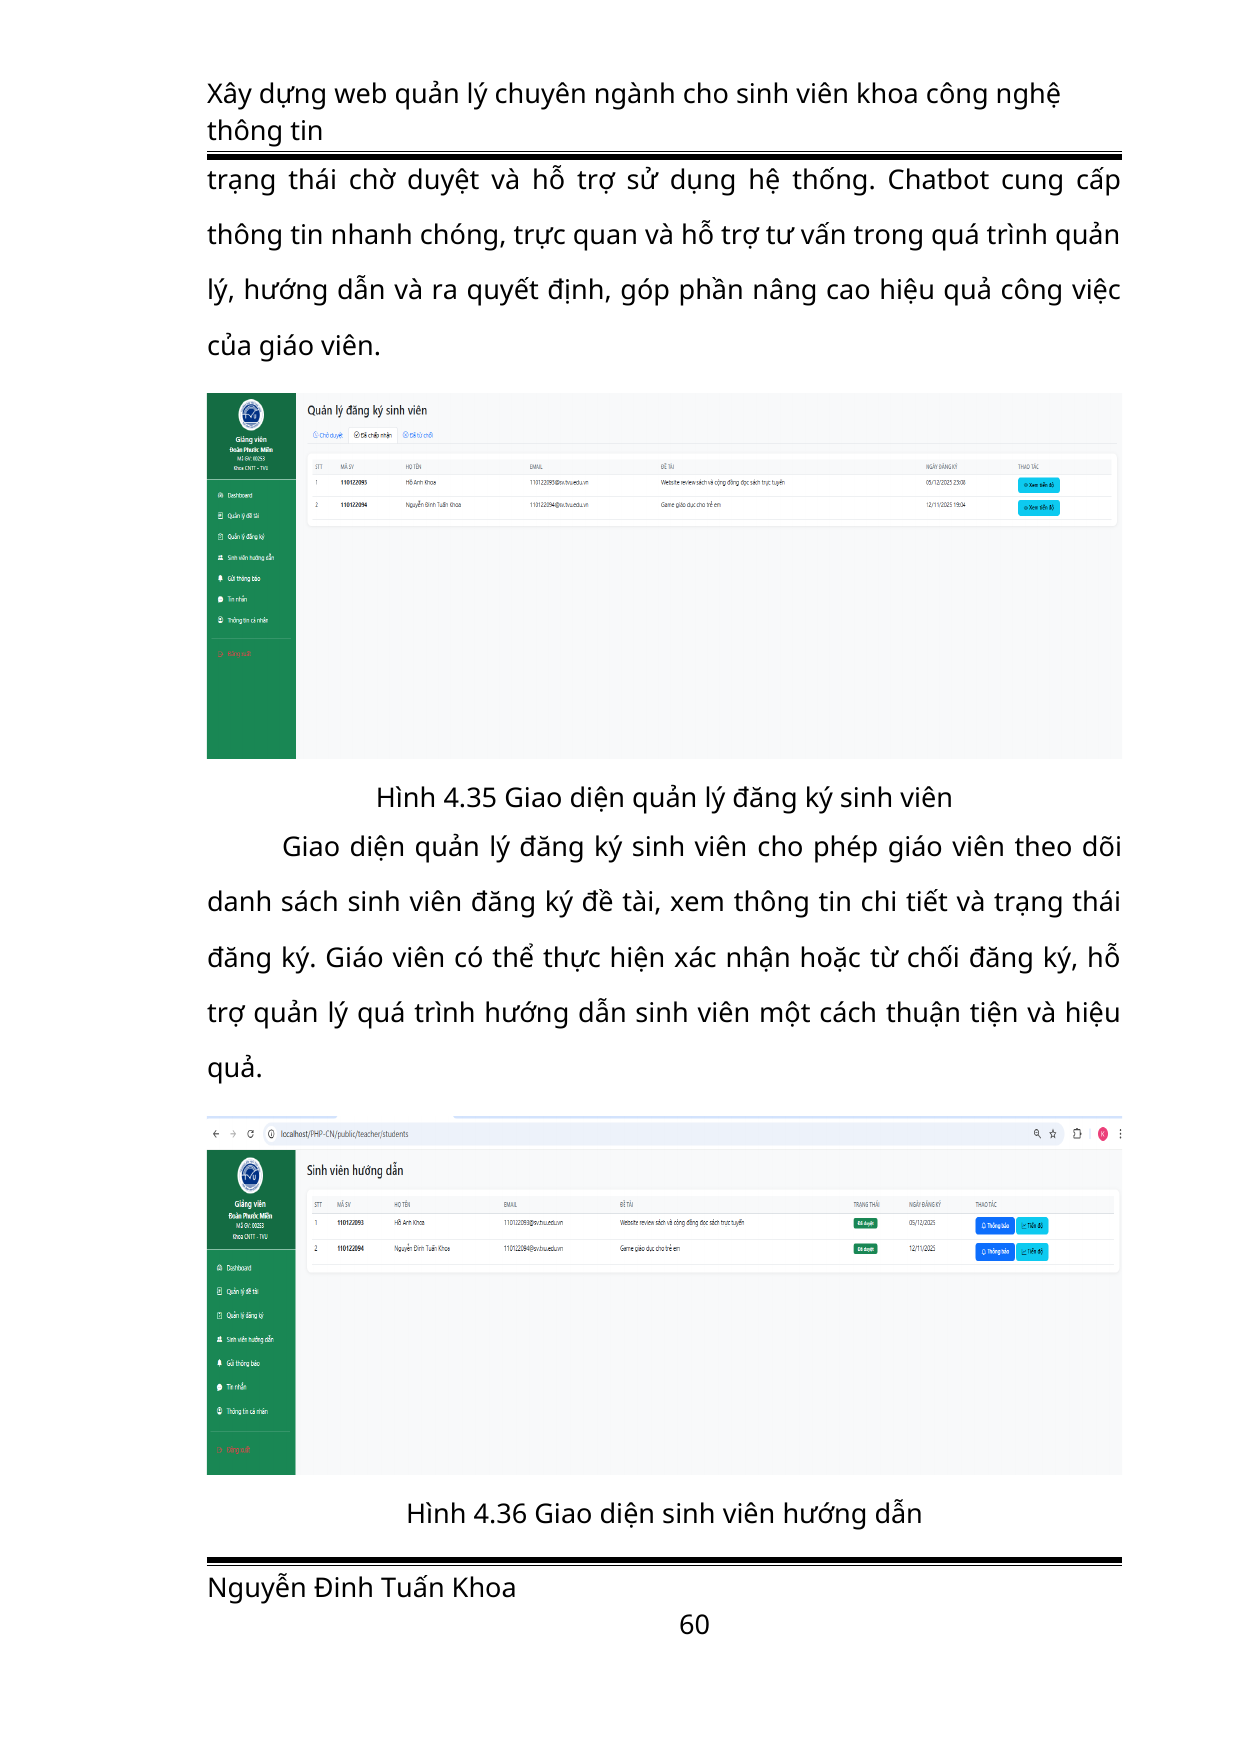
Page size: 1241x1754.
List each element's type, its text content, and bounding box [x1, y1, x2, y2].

text Giao diện quản lý đăng ký sinh viên cho phép giáo viên theo dõi danh sách sinh viên đăng ký đề tài, xem thông tin chi tiết và trạng thái đăng ký. Giáo viên có thể thực hiện xác nhận hoặc từ chối đăng ký, hỗ trợ quản lý quá trình hướng dẫn sinh viên một cách thuận tiện và hiệu quả. [207, 827, 1122, 1086]
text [207, 160, 1122, 363]
picture [206, 1116, 1123, 1475]
picture [206, 393, 1123, 759]
